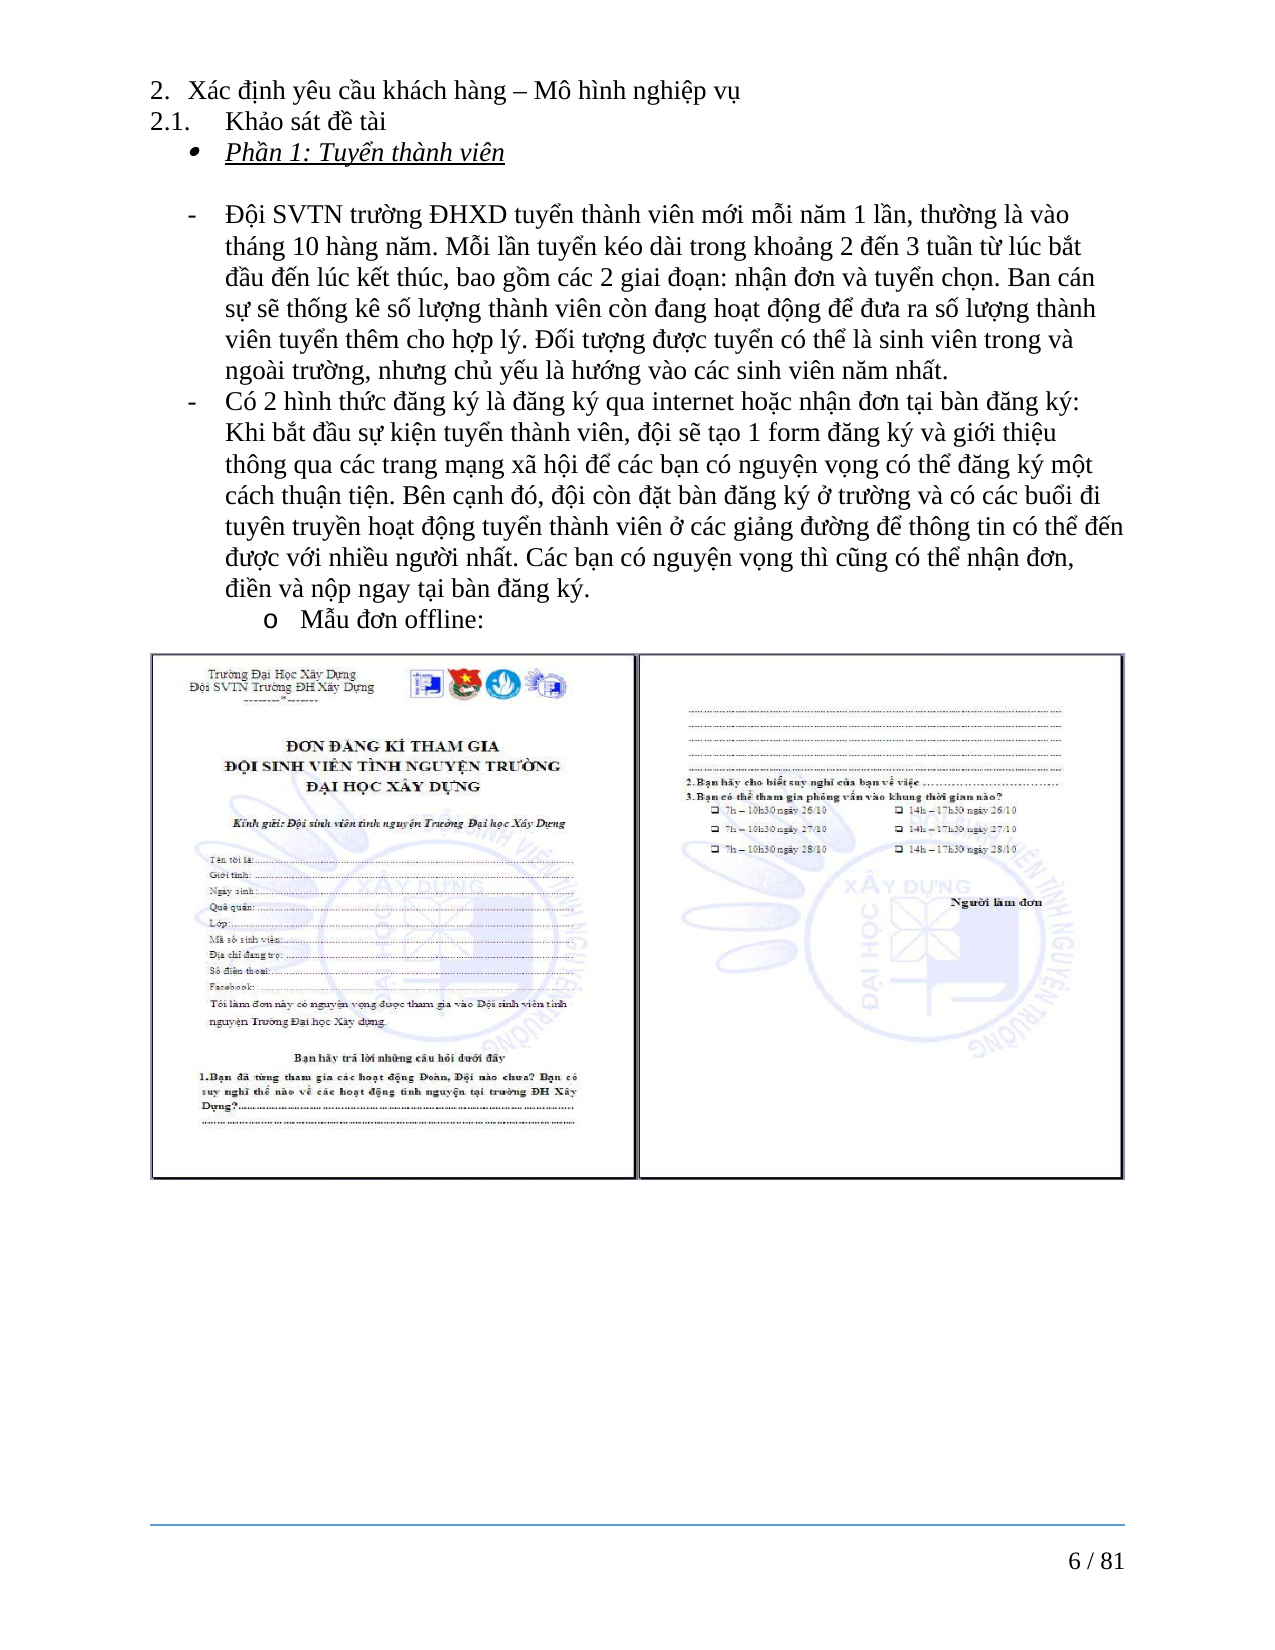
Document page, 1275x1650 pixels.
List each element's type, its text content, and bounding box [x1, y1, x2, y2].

list Mẫu đơn offline: [262, 603, 1125, 637]
list Có 2 hình thức đăng ký là đăng ký qua internet hoặc nhận đơn tại bàn đăng ký: Khi bắt đầu sự kiện tuyển thành viên, đội sẽ tạo 1 form đăng ký và giới thiệu thông qua các trang mạng xã hội để các bạn có nguyện vọng có thể đăng ký một cách thuận tiện. Bên cạnh đó, đội còn đặt bàn đăng ký ở trường và có các buổi đi tuyên truyền hoạt động tuyển thành viên ở các giảng đường để thông tin có thể đến được với nhiều người nhất. Các bạn có nguyện vọng thì cũng có thể nhận đơn, điền và nộp ngay tại bàn đăng ký. [187, 385, 1125, 603]
list Đội SVTN trường ĐHXD tuyển thành viên mới mỗi năm 1 lần, thường là vào tháng 10 hàng năm. Mỗi lần tuyển kéo dài trong khoảng 2 đến 3 tuần từ lúc bắt đầu đến lúc kết thúc, bao gồm các 2 giai đoạn: nhận đơn và tuyển chọn. Ban cán sự sẽ thống kê số lượng thành viên còn đang hoạt động để đưa ra số lượng thành viên tuyển thêm cho hợp lý. Đối tượng được tuyển có thể là sinh viên trong và ngoài trường, nhưng chủ yếu là hướng vào các sinh viên năm nhất. [187, 198, 1125, 385]
picture [150, 653, 1125, 1180]
list Phần 1: Tuyển thành viên [187, 136, 1125, 167]
list Khảo sát đề tài [150, 105, 1125, 136]
list Xác định yêu cầu khách hàng – Mô hình nghiệp vụ [150, 74, 1125, 105]
